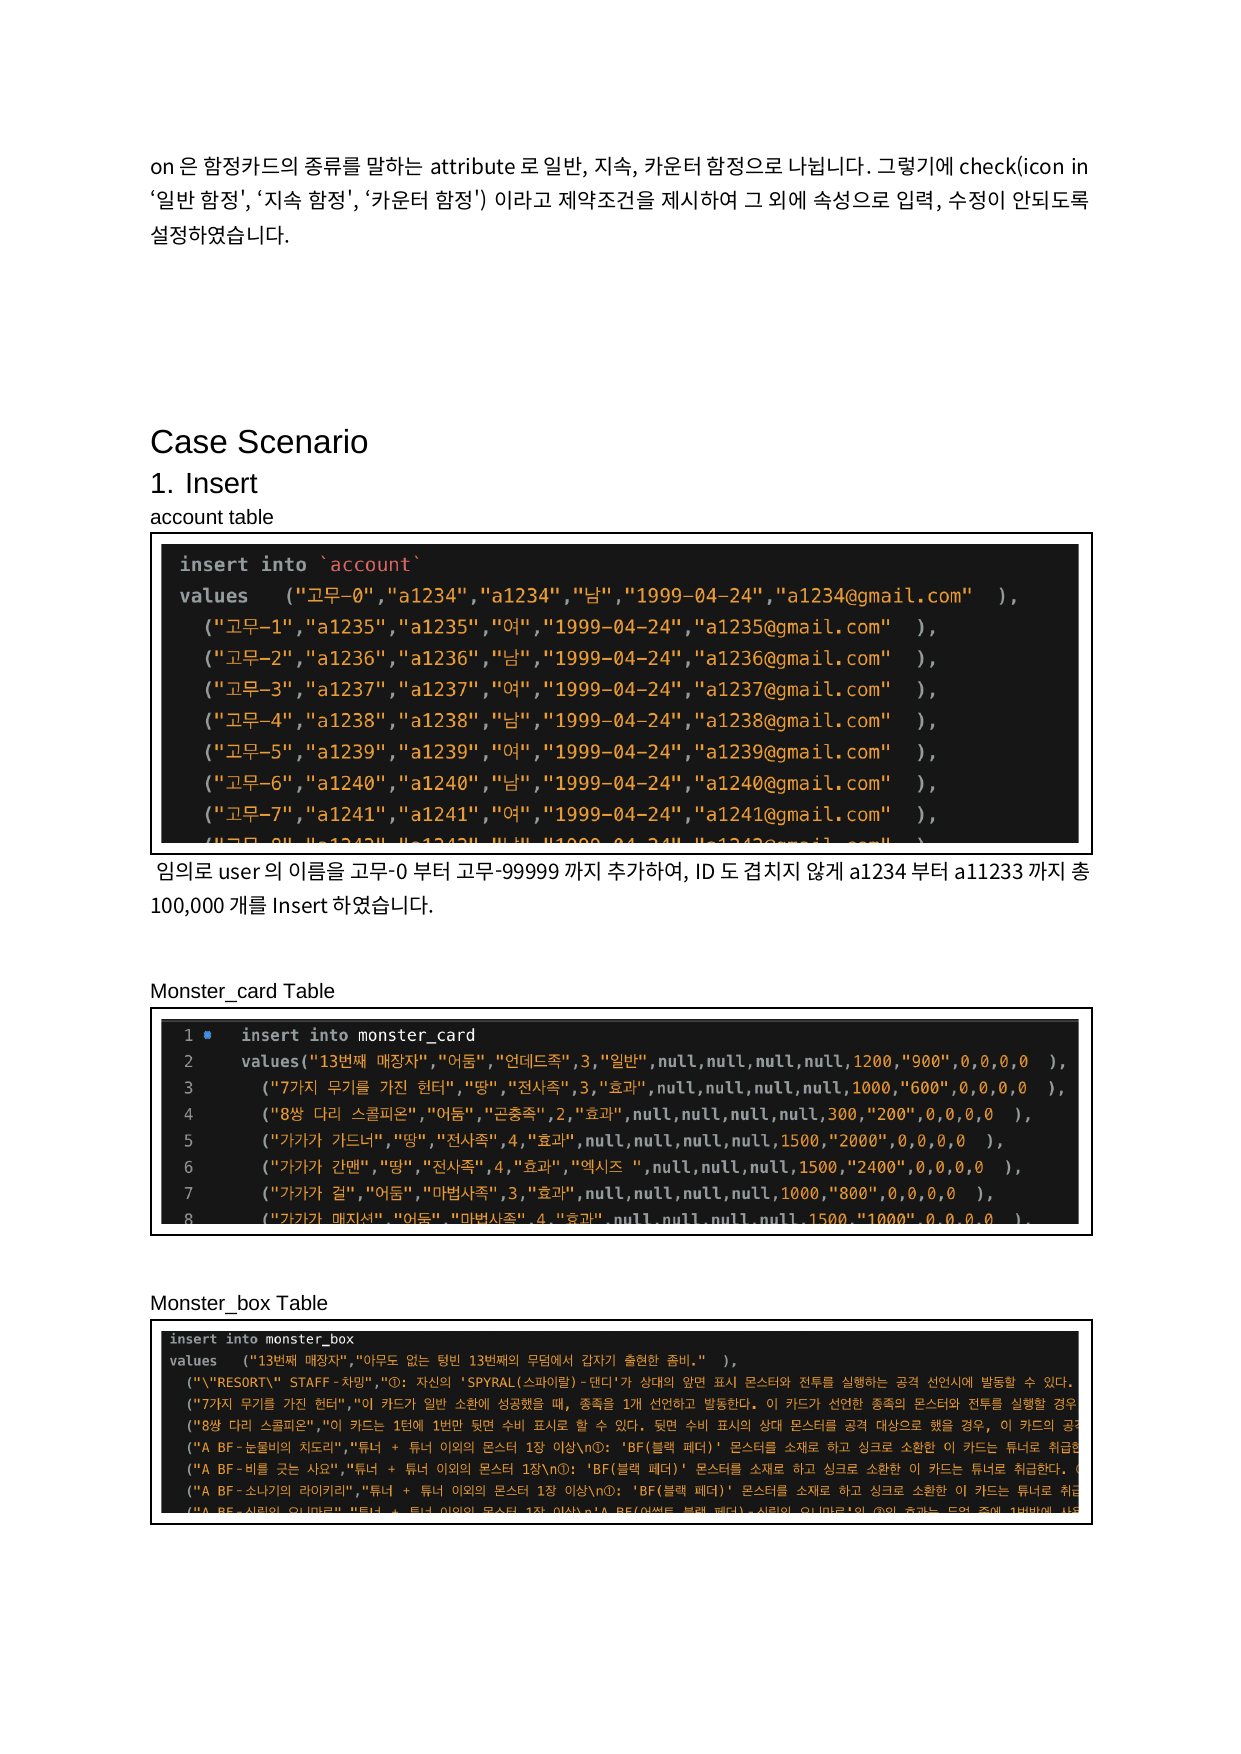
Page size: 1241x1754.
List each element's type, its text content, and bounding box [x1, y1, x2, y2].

picture [161, 544, 1079, 843]
text Case Scenario [150, 422, 1090, 460]
text 1. Insert [150, 466, 1090, 499]
table_header [152, 1321, 1091, 1523]
picture [161, 1019, 1079, 1224]
text Monster_card Table [150, 979, 1090, 1003]
table_header [152, 1009, 1091, 1234]
table_header [152, 534, 1091, 853]
text Monster_box Table [150, 1291, 1090, 1315]
picture [161, 1331, 1079, 1513]
text account table [150, 504, 1090, 528]
